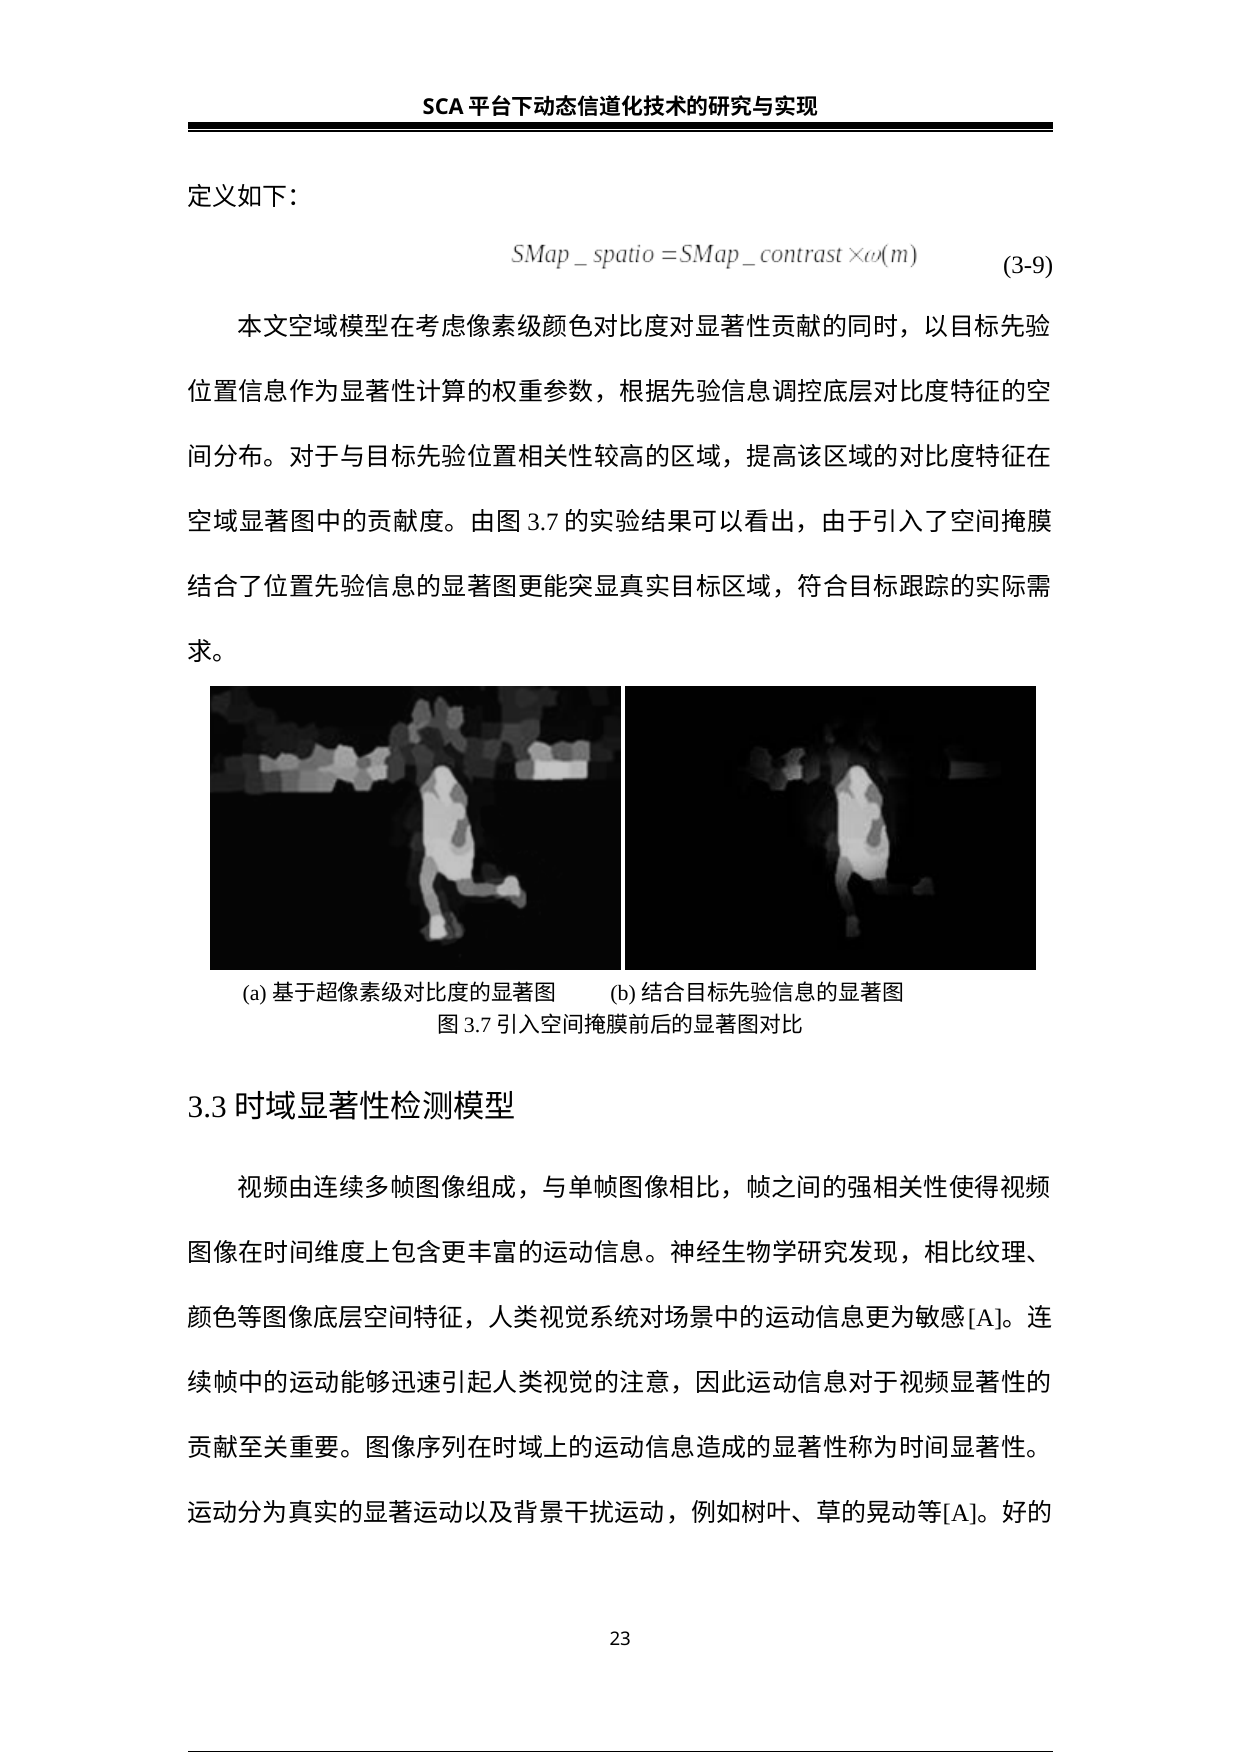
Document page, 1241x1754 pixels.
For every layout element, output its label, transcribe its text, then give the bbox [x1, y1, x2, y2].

text (3-9) [187, 227, 1053, 292]
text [187, 1153, 1053, 1543]
text 图3.7 引入空间掩膜前后的显著图对比 [187, 1007, 1053, 1039]
picture [625, 686, 1036, 970]
subtitle 3.3 时域显著性检测模型 [187, 1072, 1053, 1137]
text 本文空域模型在考虑像素级颜色对比度对显著性贡献的同时，以目标先验位置信息作为显著性计算的权重参数，根据先验信息调控底层对比度特征的空间分布。对于与目标先验位置相关性较高的区域，提高该区域的对比度特征在空域显著图中的贡献度。由图3.7的实验结果可以看出，由于引入了空间掩膜，结合了位置先验信息的显著图更能突显真实目标区域，符合目标跟踪的实际需求。 [187, 292, 1053, 682]
picture [210, 686, 621, 970]
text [187, 162, 1053, 227]
text (a) 基于超像素级对比度的显著图 (b) 结合目标先验信息的显著图 [187, 974, 1053, 1007]
